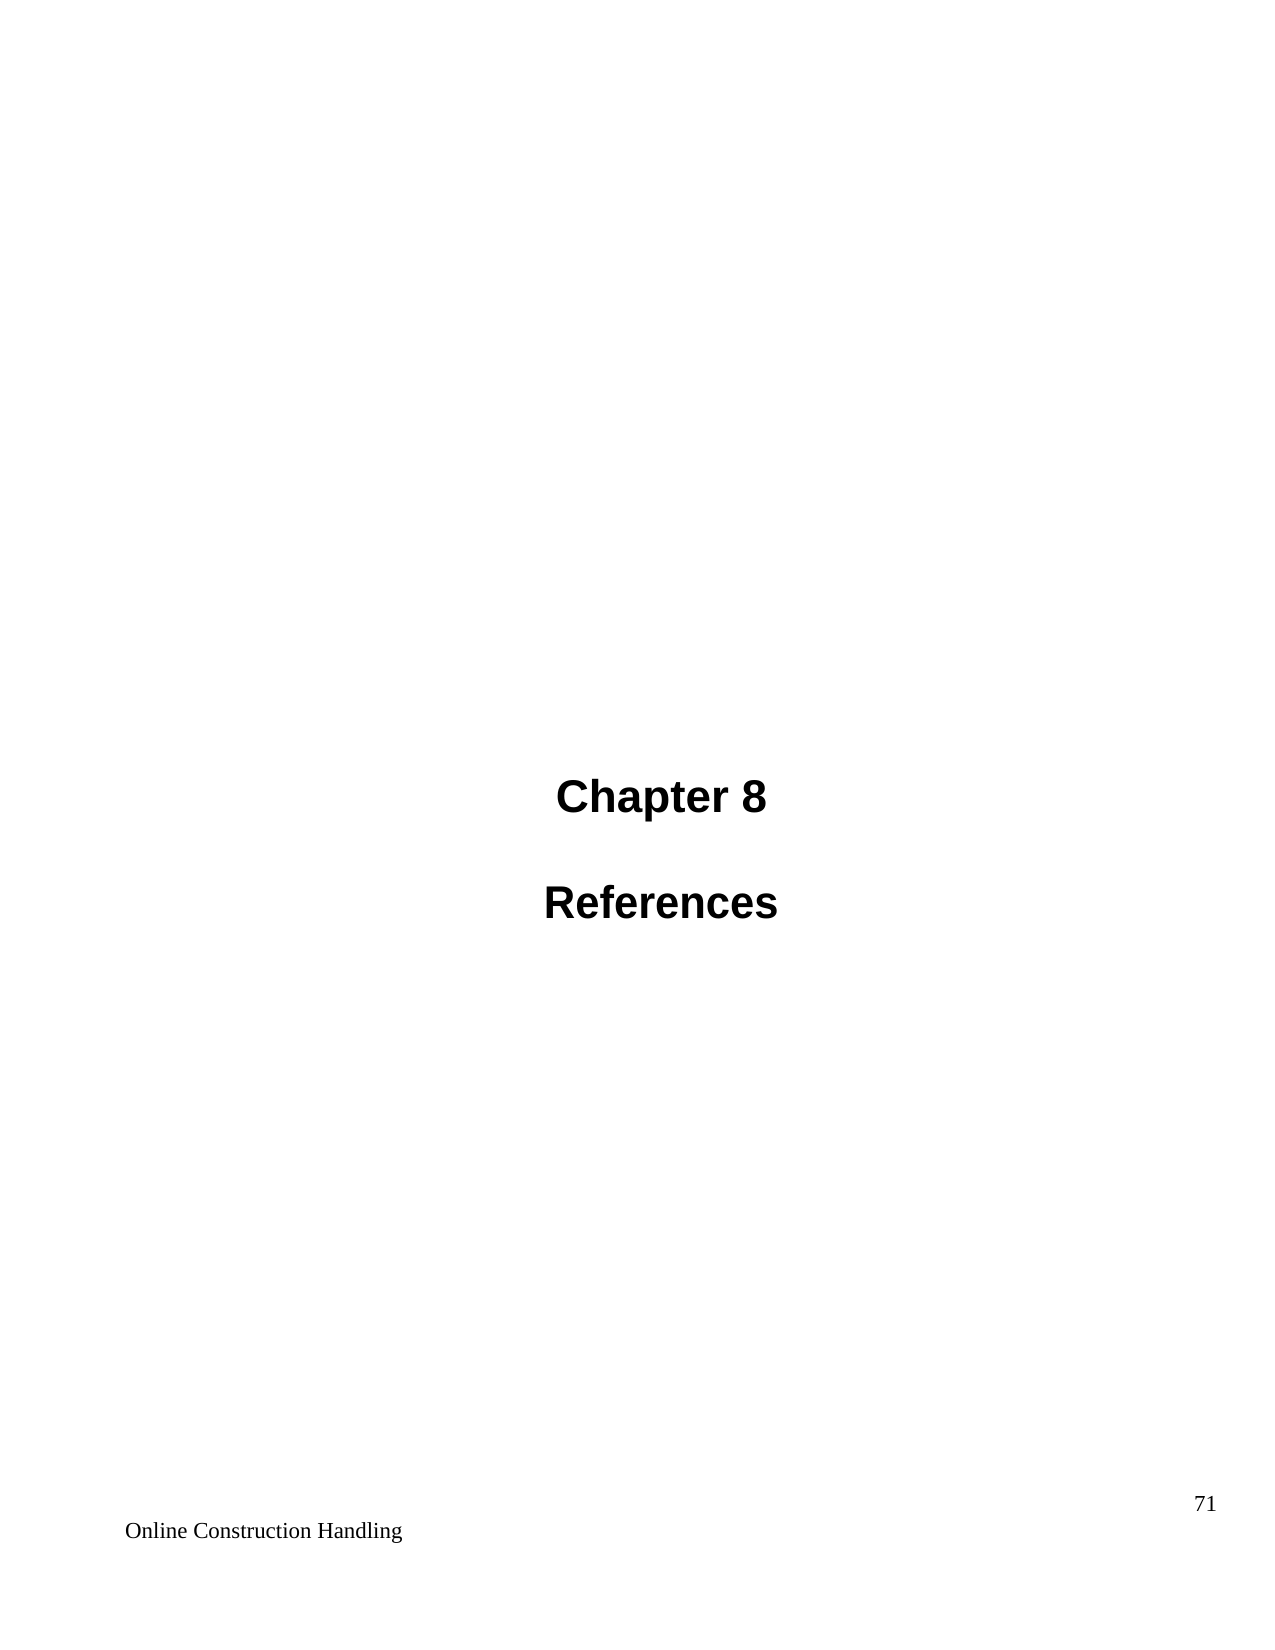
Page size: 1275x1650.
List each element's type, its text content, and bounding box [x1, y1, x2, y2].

subtitle Chapter 8 References [538, 770, 784, 928]
